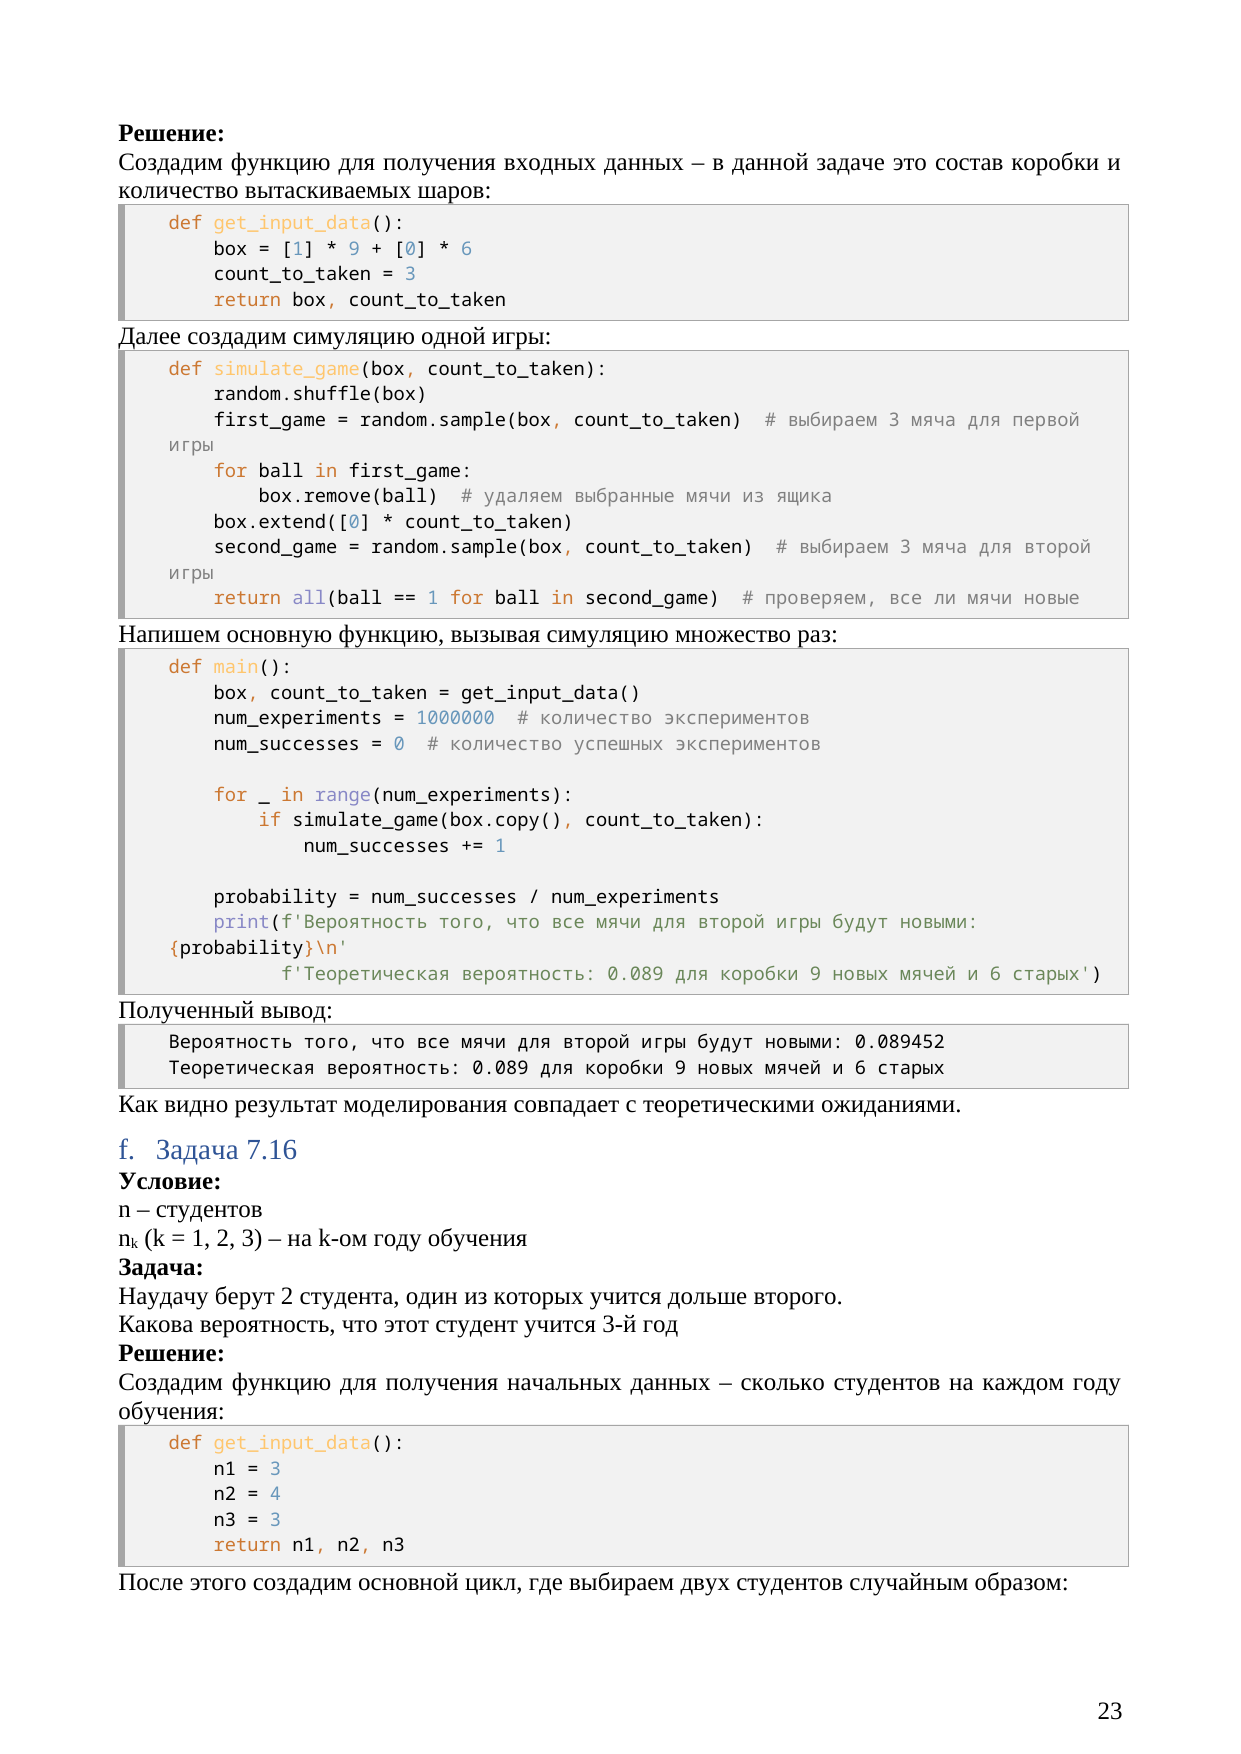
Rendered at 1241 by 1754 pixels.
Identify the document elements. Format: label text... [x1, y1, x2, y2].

text Напишем основную функцию, вызывая симуляцию множество раз: [118, 619, 1122, 648]
list def get_input_data(): n1 = 3 n2 = 4 n3 = 3 return n1, n2, n3 [125, 1426, 1128, 1566]
list def get_input_data(): box = [1] * 9 + [0] * 6 count_to_taken = 3 return box, count_to_taken [125, 205, 1128, 320]
text Решение: [118, 118, 1122, 147]
text Создадим функцию для получения входных данных – в данной задаче это состав коробки и количество вытаскиваемых шаров: [118, 147, 1122, 204]
list def main(): box, count_to_taken = get_input_data() num_experiments = 1000000 # количество экспериментов num_successes = 0 # количество успешных экспериментов for _ in range(num_experiments): if simulate_game(box.copy(), count_to_taken): num_successes += 1 probability = num_successes / num_experiments print(f'Вероятность того, что все мячи для второй игры будут новыми: {probability}\n' f'Теоретическая вероятность: 0.089 для коробки 9 новых мячей и 6 старых') [125, 649, 1128, 994]
text Задача: [118, 1252, 1122, 1281]
text Создадим функцию для получения начальных данных – сколько студентов на каждом году обучения: [118, 1367, 1122, 1424]
text После этого создадим основной цикл, где выбираем двух студентов случайным образом: [118, 1567, 1122, 1595]
text Как видно результат моделирования совпадает с теоретическими ожиданиями. [118, 1089, 1122, 1118]
text Какова вероятность, что этот студент учится 3-й год [118, 1309, 1122, 1338]
list def simulate_game(box, count_to_taken): random.shuffle(box) first_game = random.sample(box, count_to_taken) # выбираем 3 мяча для первой игры for ball in first_game: box.remove(ball) # удаляем выбранные мячи из ящика box.extend([0] * count_to_taken) second_game = random.sample(box, count_to_taken) # выбираем 3 мяча для второй игры return all(ball == 1 for ball in second_game) # проверяем, все ли мячи новые [125, 351, 1128, 618]
text Полученный вывод: [118, 995, 1122, 1023]
list Теоретическая вероятность: 0.089 для коробки 9 новых мячей и 6 старых [125, 1049, 1128, 1088]
text nk (k = 1, 2, 3) – на k-ом году обучения [118, 1223, 1122, 1252]
text n – студентов [118, 1194, 1122, 1223]
text Решение: [118, 1338, 1122, 1367]
subtitle Задача 7.16 [118, 1132, 1122, 1166]
text Условие: [118, 1166, 1122, 1194]
text Наудачу берут 2 студента, один из которых учится дольше второго. [118, 1281, 1122, 1309]
text Далее создадим симуляцию одной игры: [118, 321, 1122, 350]
list Вероятность того, что все мячи для второй игры будут новыми: 0.089452 [125, 1025, 1128, 1049]
